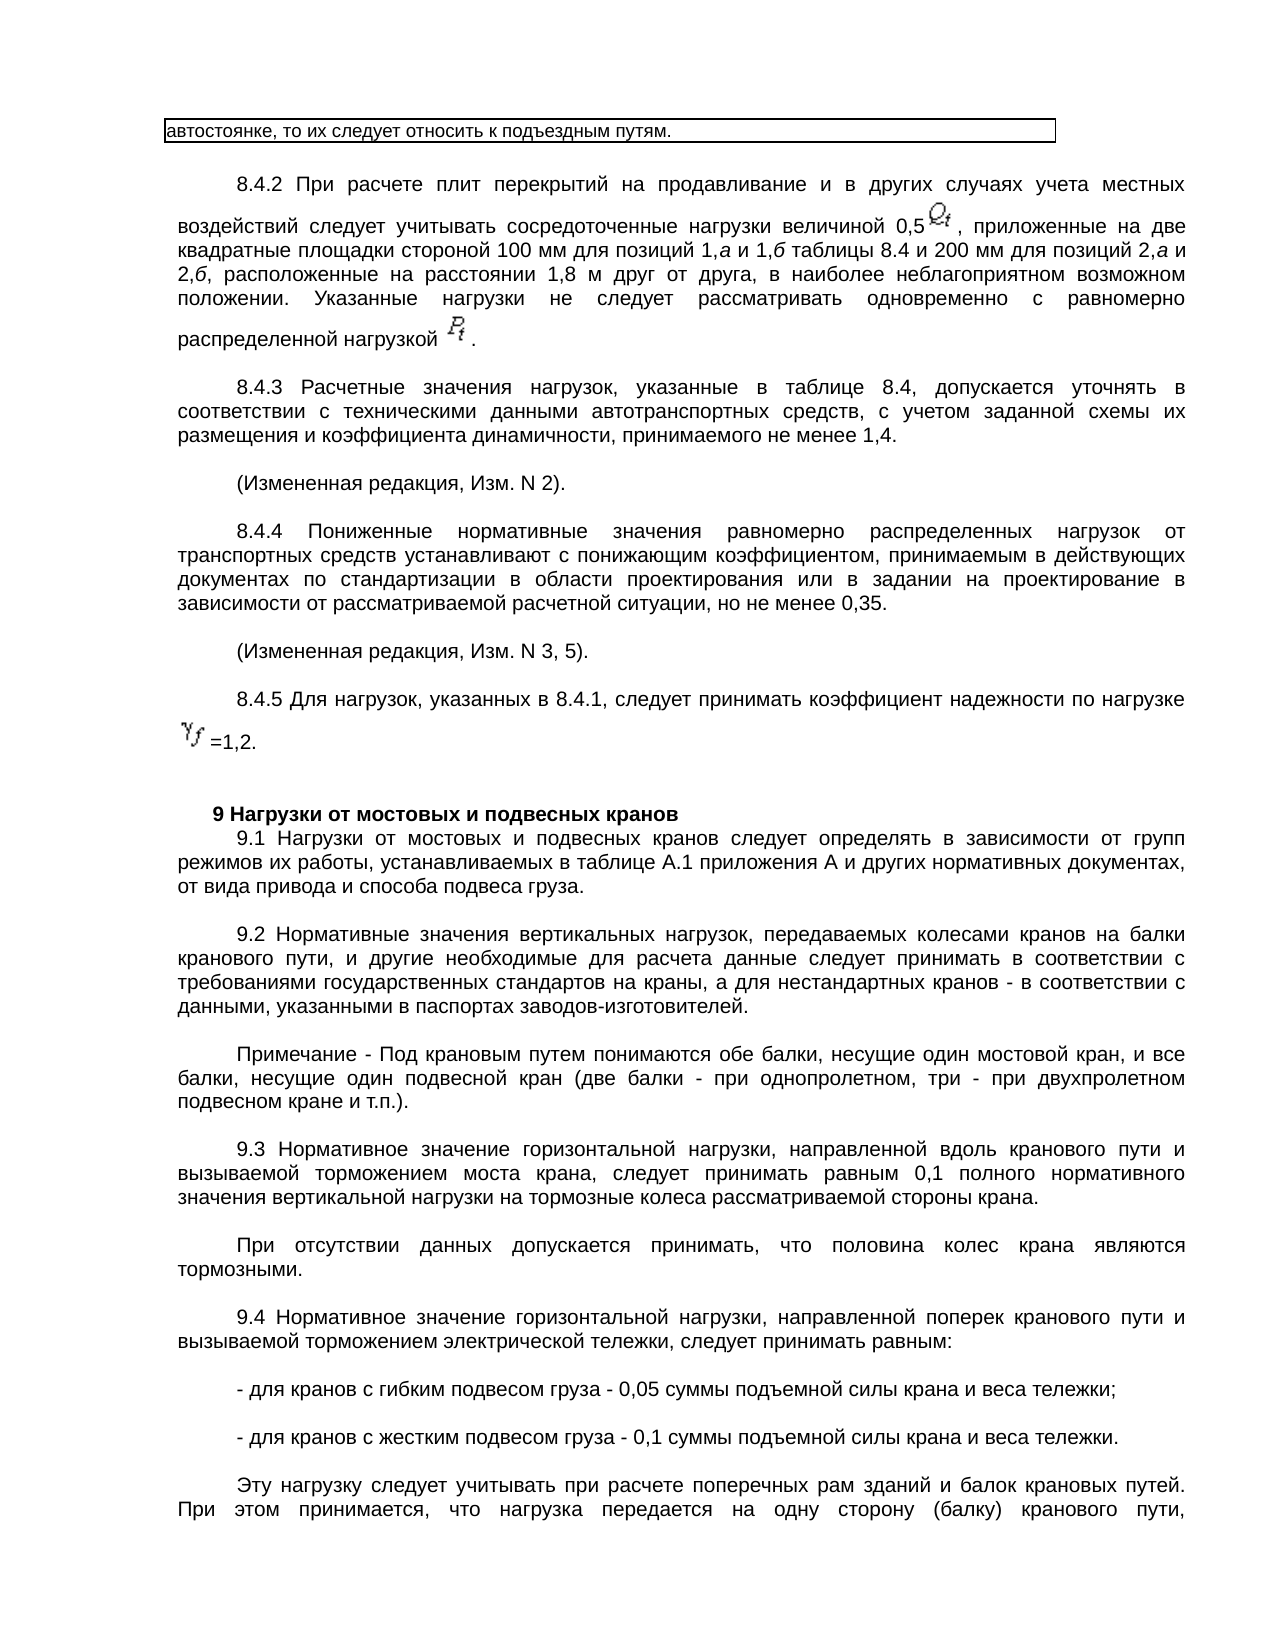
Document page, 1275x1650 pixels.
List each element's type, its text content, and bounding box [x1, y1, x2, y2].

text (Измененная редакция, Изм. N 2). [177, 471, 1186, 495]
picture [177, 710, 210, 750]
picture [443, 309, 471, 347]
text 9 Нагрузки от мостовых и подвесных кранов [177, 802, 1186, 826]
text 8.4.4 Пониженные нормативные значения равномерно распределенных нагрузок от транспортных средств устанавливают с понижающим коэффициентом, принимаемым в действующих документах по стандартизации в области проектирования или в задании на проектирование в зависимости от рассматриваемой расчетной ситуации, но не менее 0,35. [177, 519, 1186, 615]
text (Измененная редакция, Изм. N 3, 5). [177, 639, 1186, 663]
text Примечание - Под крановым путем понимаются обе балки, несущие один мостовой кран, и все балки, несущие один подвесной кран (две балки - при однопролетном, три - при двухпролетном подвесном кране и т.п.). [177, 1041, 1186, 1113]
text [177, 1473, 1186, 1521]
text 9.1 Нагрузки от мостовых и подвесных кранов следует определять в зависимости от групп режимов их работы, устанавливаемых в таблице А.1 приложения А и других нормативных документах, от вида привода и способа подвеса груза. [177, 826, 1186, 898]
text - для кранов с жестким подвесом груза - 0,1 суммы подъемной силы крана и веса тележки. [177, 1425, 1186, 1449]
text 9.4 Нормативное значение горизонтальной нагрузки, направленной поперек кранового пути и вызываемой торможением электрической тележки, следует принимать равным: [177, 1305, 1186, 1353]
text 8.4.2 При расчете плит перекрытий на продавливание и в других случаях учета местных воздействий следует учитывать сосредоточенные нагрузки величиной 0,5, приложенные на две квадратные площадки стороной 100 мм для позиций 1,а и 1,б таблицы 8.4 и 200 мм для позиций 2,а и 2,б, расположенные на расстоянии 1,8 м друг от друга, в наиболее неблагоприятном возможном положении. Указанные нагрузки не следует рассматривать одновременно с равномерно распределенной нагрузкой . [177, 172, 1186, 351]
text При отсутствии данных допускается принимать, что половина колес крана являются тормозными. [177, 1233, 1186, 1281]
text - для кранов с гибким подвесом груза - 0,05 суммы подъемной силы крана и веса тележки; [177, 1377, 1186, 1401]
text 8.4.3 Расчетные значения нагрузок, указанные в таблице 8.4, допускается уточнять в соответствии с техническими данными автотранспортных средств, с учетом заданной схемы их размещения и коэффициента динамичности, принимаемого не менее 1,4. [177, 375, 1186, 447]
text 8.4.5 Для нагрузок, указанных в 8.4.1, следует принимать коэффициент надежности по нагрузке =1,2. [177, 687, 1186, 754]
text 9.2 Нормативные значения вертикальных нагрузок, передаваемых колесами кранов на балки кранового пути, и другие необходимые для расчета данные следует принимать в соответствии с требованиями государственных стандартов на краны, а для нестандартных кранов - в соответствии с данными, указанными в паспортах заводов-изготовителей. [177, 922, 1186, 1017]
text 9.3 Нормативное значение горизонтальной нагрузки, направленной вдоль кранового пути и вызываемой торможением моста крана, следует принимать равным 0,1 полного нормативного значения вертикальной нагрузки на тормозные колеса рассматриваемой стороны крана. [177, 1137, 1186, 1209]
picture [925, 195, 957, 233]
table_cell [166, 120, 1055, 141]
